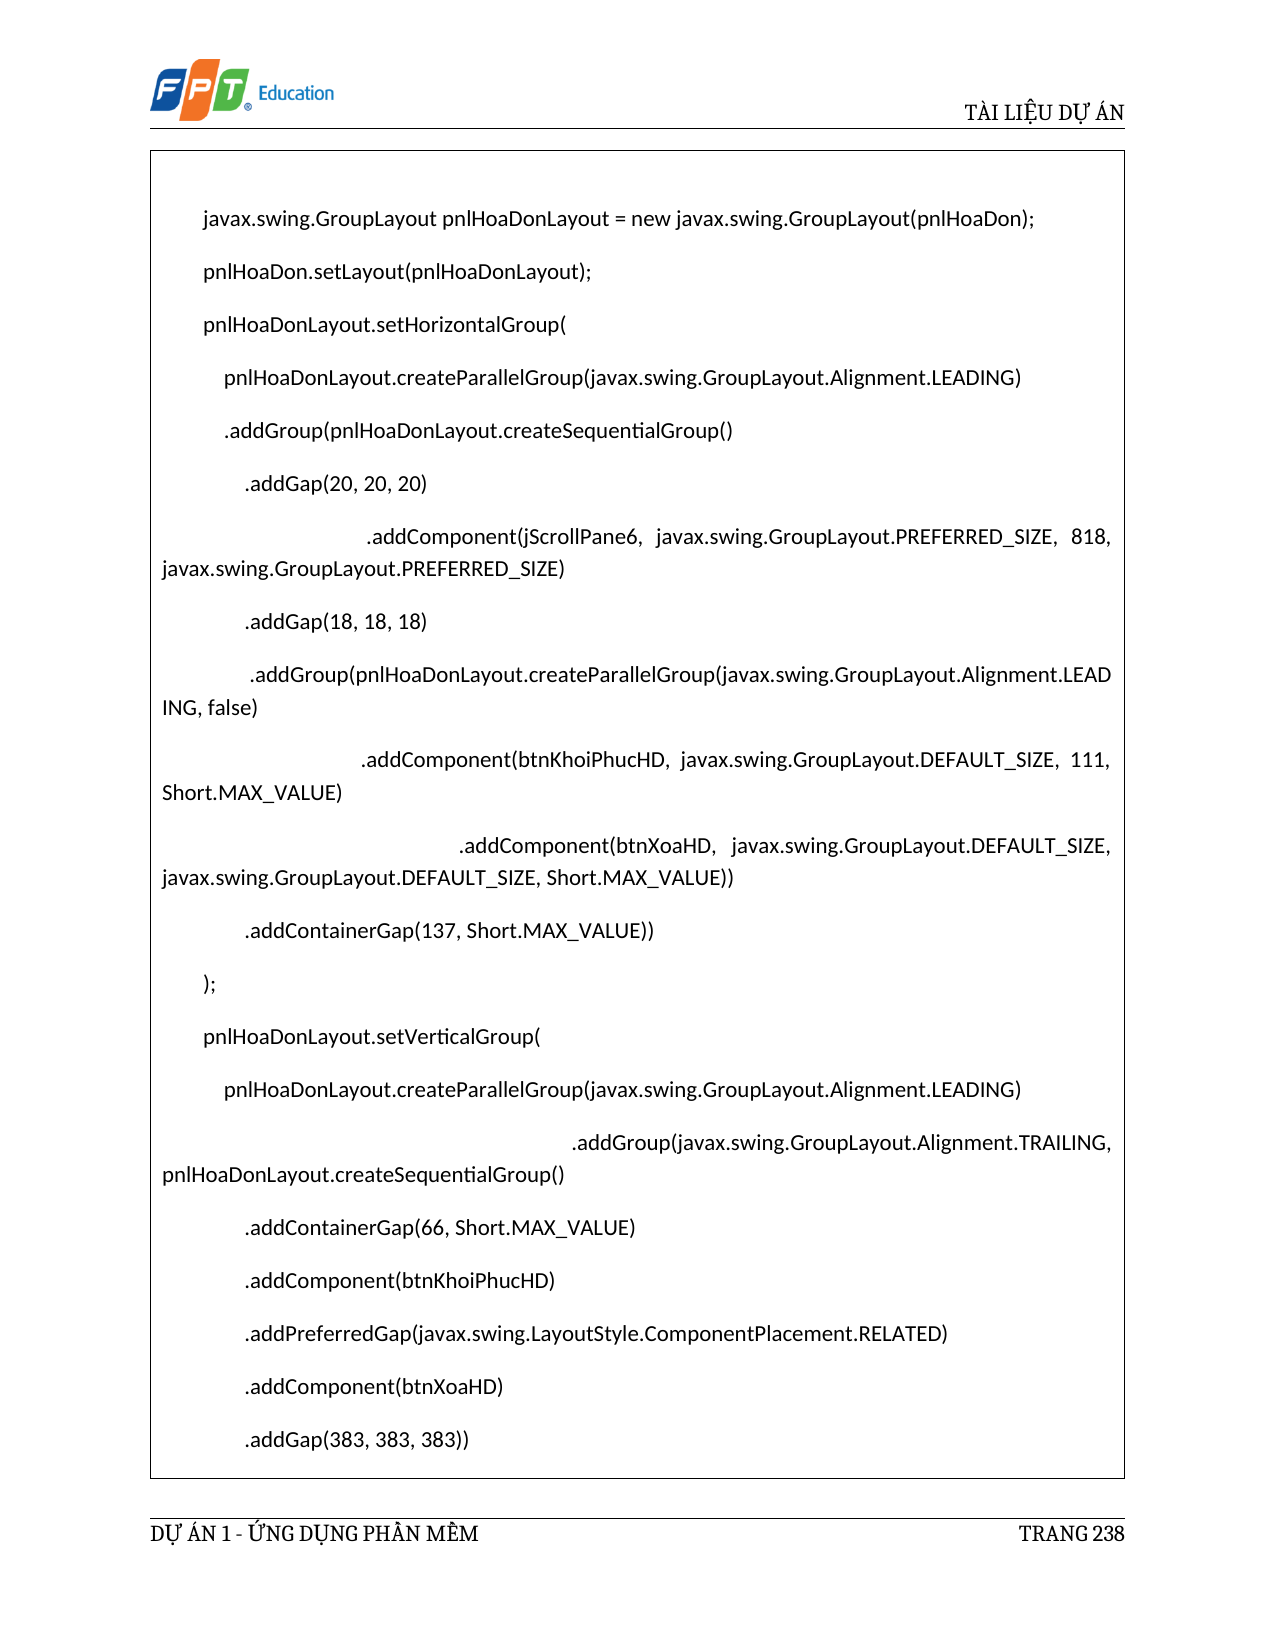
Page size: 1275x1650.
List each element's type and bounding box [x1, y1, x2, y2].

table_header [151, 151, 1124, 1478]
picture [150, 59, 336, 121]
